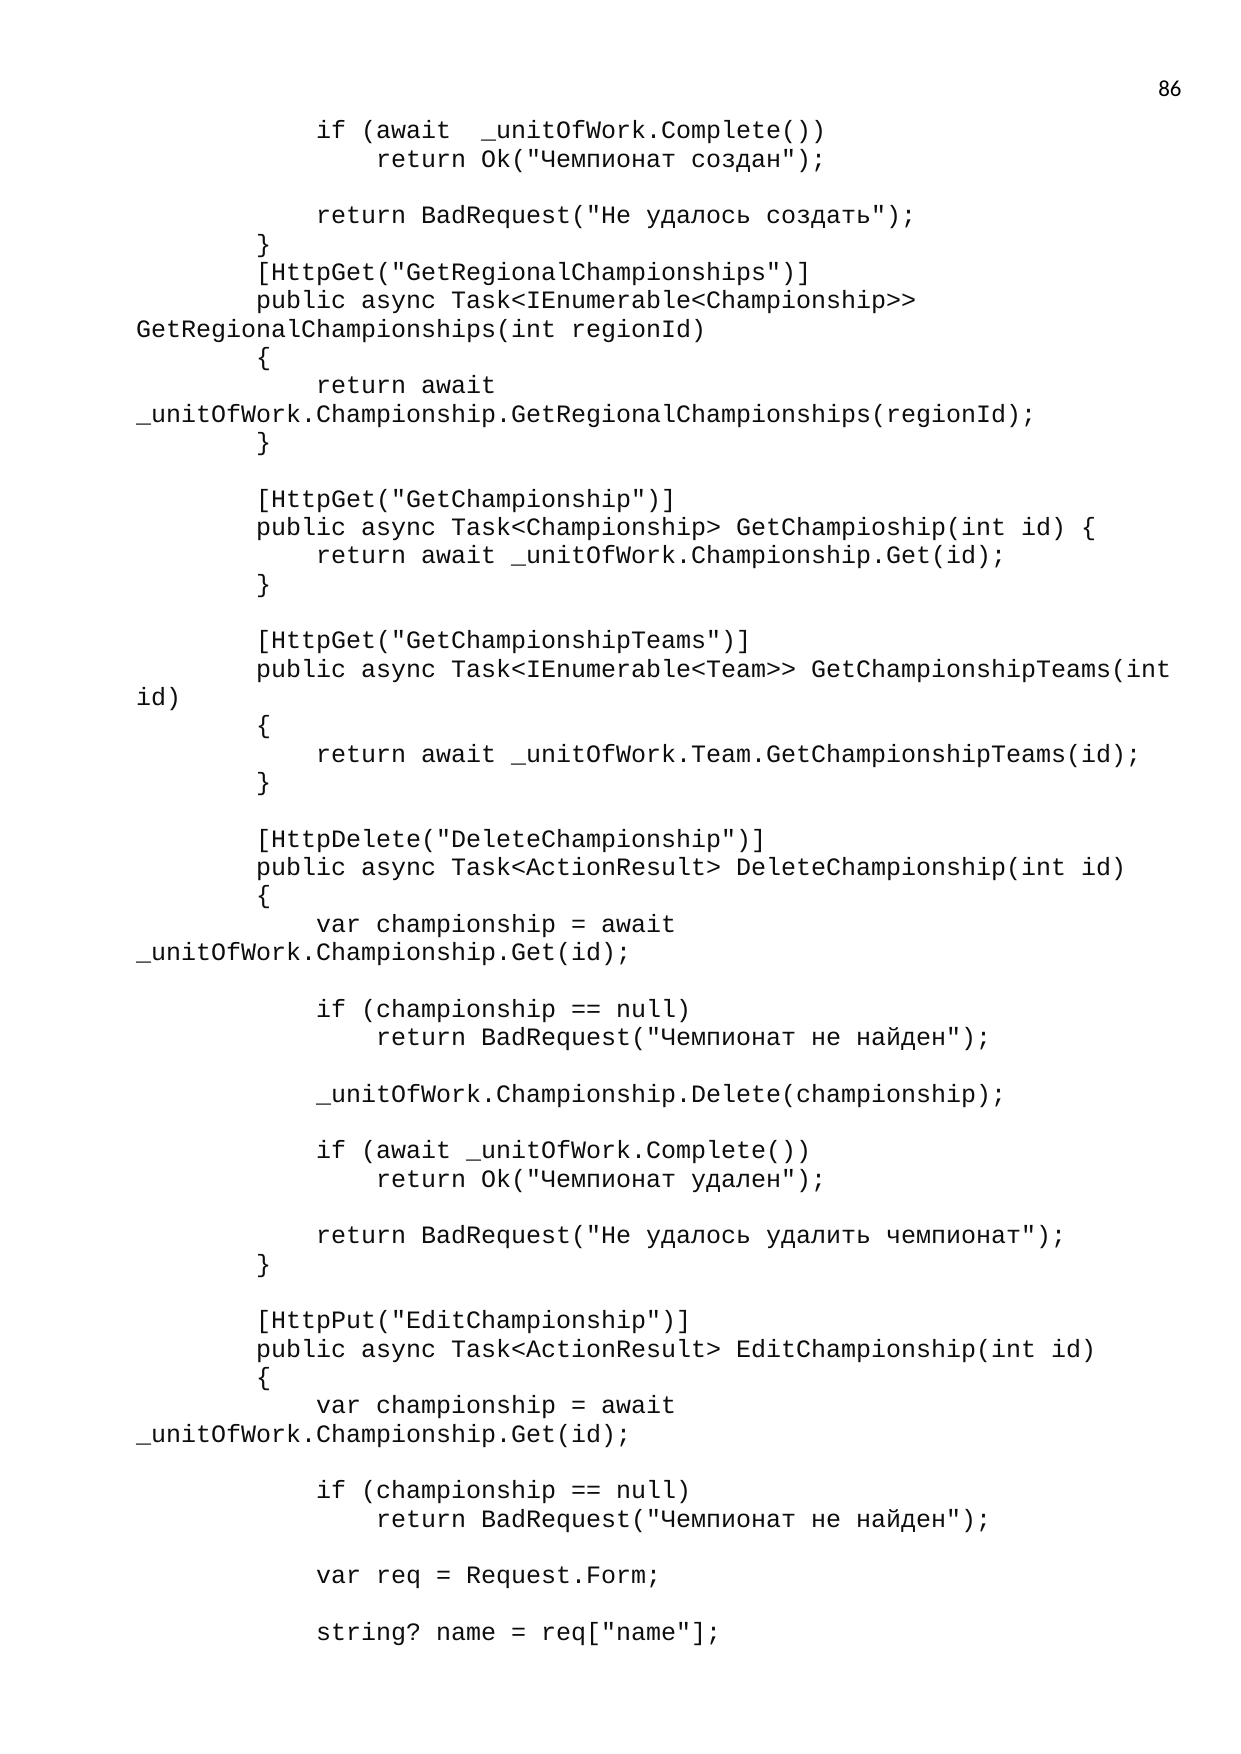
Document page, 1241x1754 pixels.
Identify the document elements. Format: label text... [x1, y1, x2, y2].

text var req = Request.Form; [136, 1563, 1181, 1591]
text { [136, 345, 1181, 373]
text public async Task<ActionResult> EditChampionship(int id) [136, 1336, 1181, 1365]
text { [136, 713, 1181, 741]
text return await _unitOfWork.Team.GetChampionshipTeams(id); [136, 741, 1181, 770]
text [HttpGet("GetChampionship")] [136, 486, 1181, 515]
text return Ok("Чемпионат удален"); [136, 1166, 1181, 1195]
text } [136, 231, 1181, 260]
text [HttpPut("EditChampionship")] [136, 1308, 1181, 1336]
text string? name = req["name"]; [136, 1620, 1181, 1648]
text public async Task<IEnumerable<Team>> GetChampionshipTeams(int id) [136, 656, 1181, 713]
text return Ok("Чемпионат создан"); [136, 146, 1181, 175]
text if (championship == null) [136, 1478, 1181, 1506]
text return await _unitOfWork.Championship.GetRegionalChampionships(regionId); [136, 373, 1181, 430]
text { [136, 1365, 1181, 1393]
text } [136, 430, 1181, 458]
text public async Task<Championship> GetChampioship(int id) { [136, 515, 1181, 543]
text return BadRequest("Не удалось создать"); [136, 203, 1181, 231]
text return BadRequest("Чемпионат не найден"); [136, 1025, 1181, 1053]
text } [136, 1251, 1181, 1280]
text var championship = await _unitOfWork.Championship.Get(id); [136, 911, 1181, 968]
text [HttpDelete("DeleteChampionship")] [136, 826, 1181, 855]
text public async Task<ActionResult> DeleteChampionship(int id) [136, 855, 1181, 883]
text return BadRequest("Чемпионат не найден"); [136, 1506, 1181, 1535]
text [HttpGet("GetChampionshipTeams")] [136, 628, 1181, 656]
text } [136, 770, 1181, 798]
text if (championship == null) [136, 996, 1181, 1025]
text [HttpGet("GetRegionalChampionships")] [136, 260, 1181, 288]
text } [136, 571, 1181, 600]
text if (await _unitOfWork.Complete()) [136, 1138, 1181, 1166]
text if (await _unitOfWork.Complete()) [136, 118, 1181, 146]
text var championship = await _unitOfWork.Championship.Get(id); [136, 1393, 1181, 1450]
text { [136, 883, 1181, 911]
text return BadRequest("Не удалось удалить чемпионат"); [136, 1223, 1181, 1251]
text return await _unitOfWork.Championship.Get(id); [136, 543, 1181, 571]
text _unitOfWork.Championship.Delete(championship); [136, 1081, 1181, 1110]
text public async Task<IEnumerable<Championship>> GetRegionalChampionships(int regionId) [136, 288, 1181, 345]
